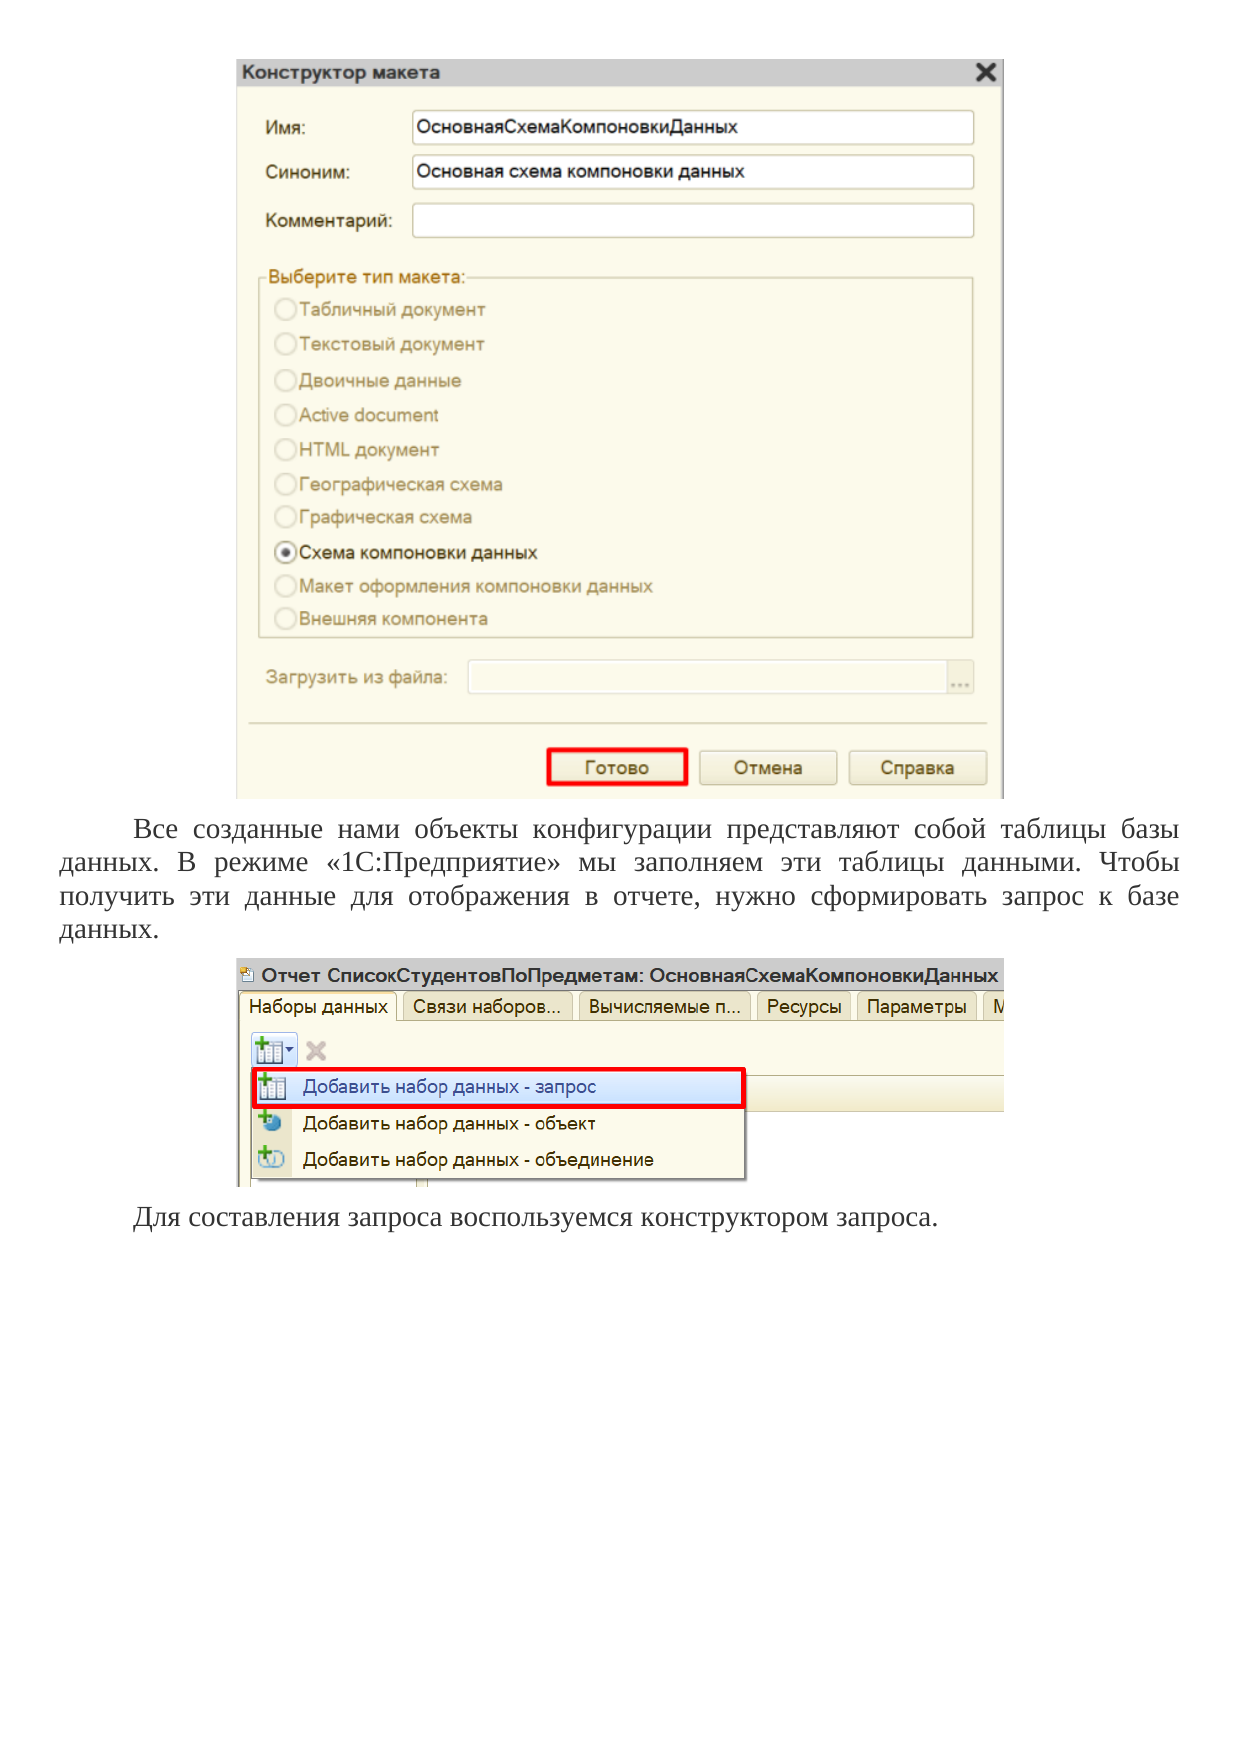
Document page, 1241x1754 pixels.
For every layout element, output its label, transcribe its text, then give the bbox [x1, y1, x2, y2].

picture [236, 957, 1004, 1187]
text Все созданные нами объекты конфигурации представляют собой таблицы базы данных. В режиме «1С:Предприятие» мы заполняем эти таблицы данными. Чтобы получить эти данные для отображения в отчете, нужно сформировать запрос к базе данных. [59, 811, 1181, 945]
text Для составления запроса воспользуемся конструктором запроса. [59, 1199, 1181, 1232]
picture [236, 59, 1004, 799]
